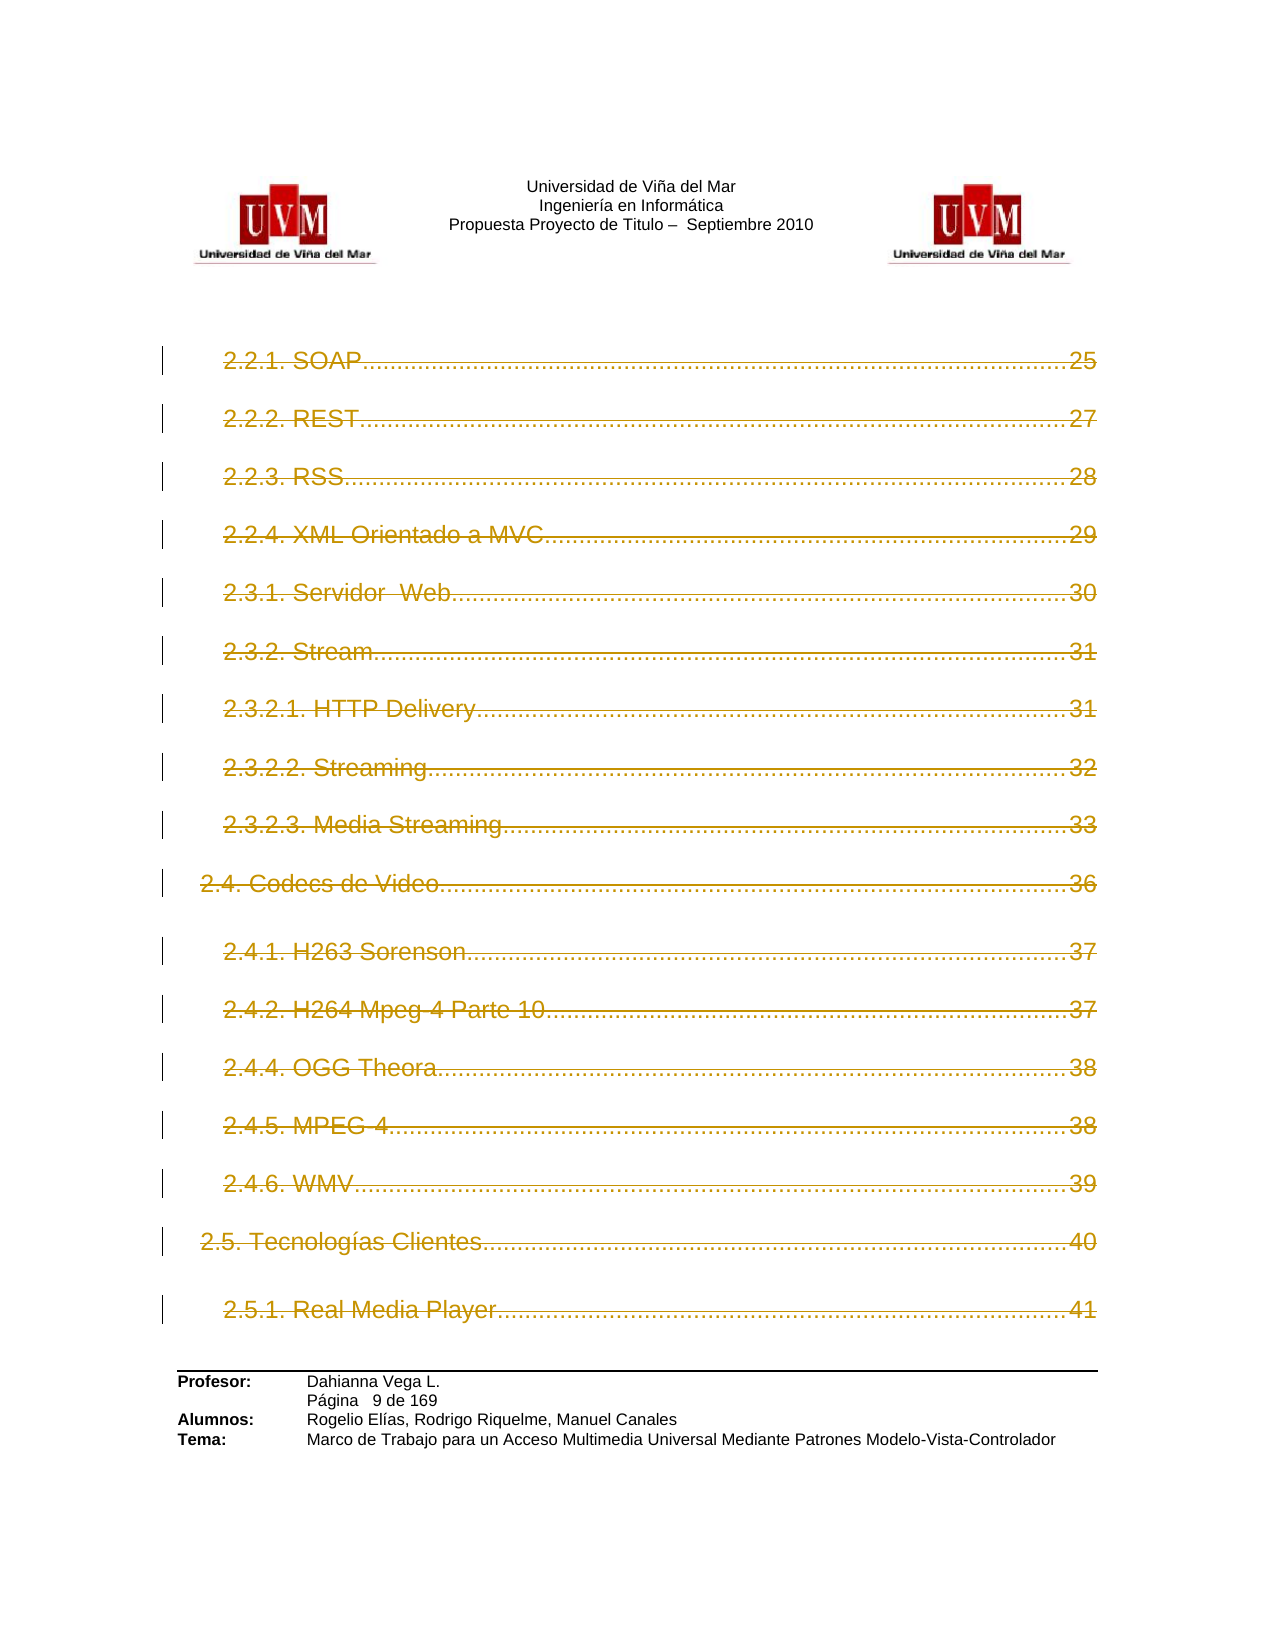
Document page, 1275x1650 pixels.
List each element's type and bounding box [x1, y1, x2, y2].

picture [871, 176, 1084, 267]
picture [177, 176, 390, 267]
